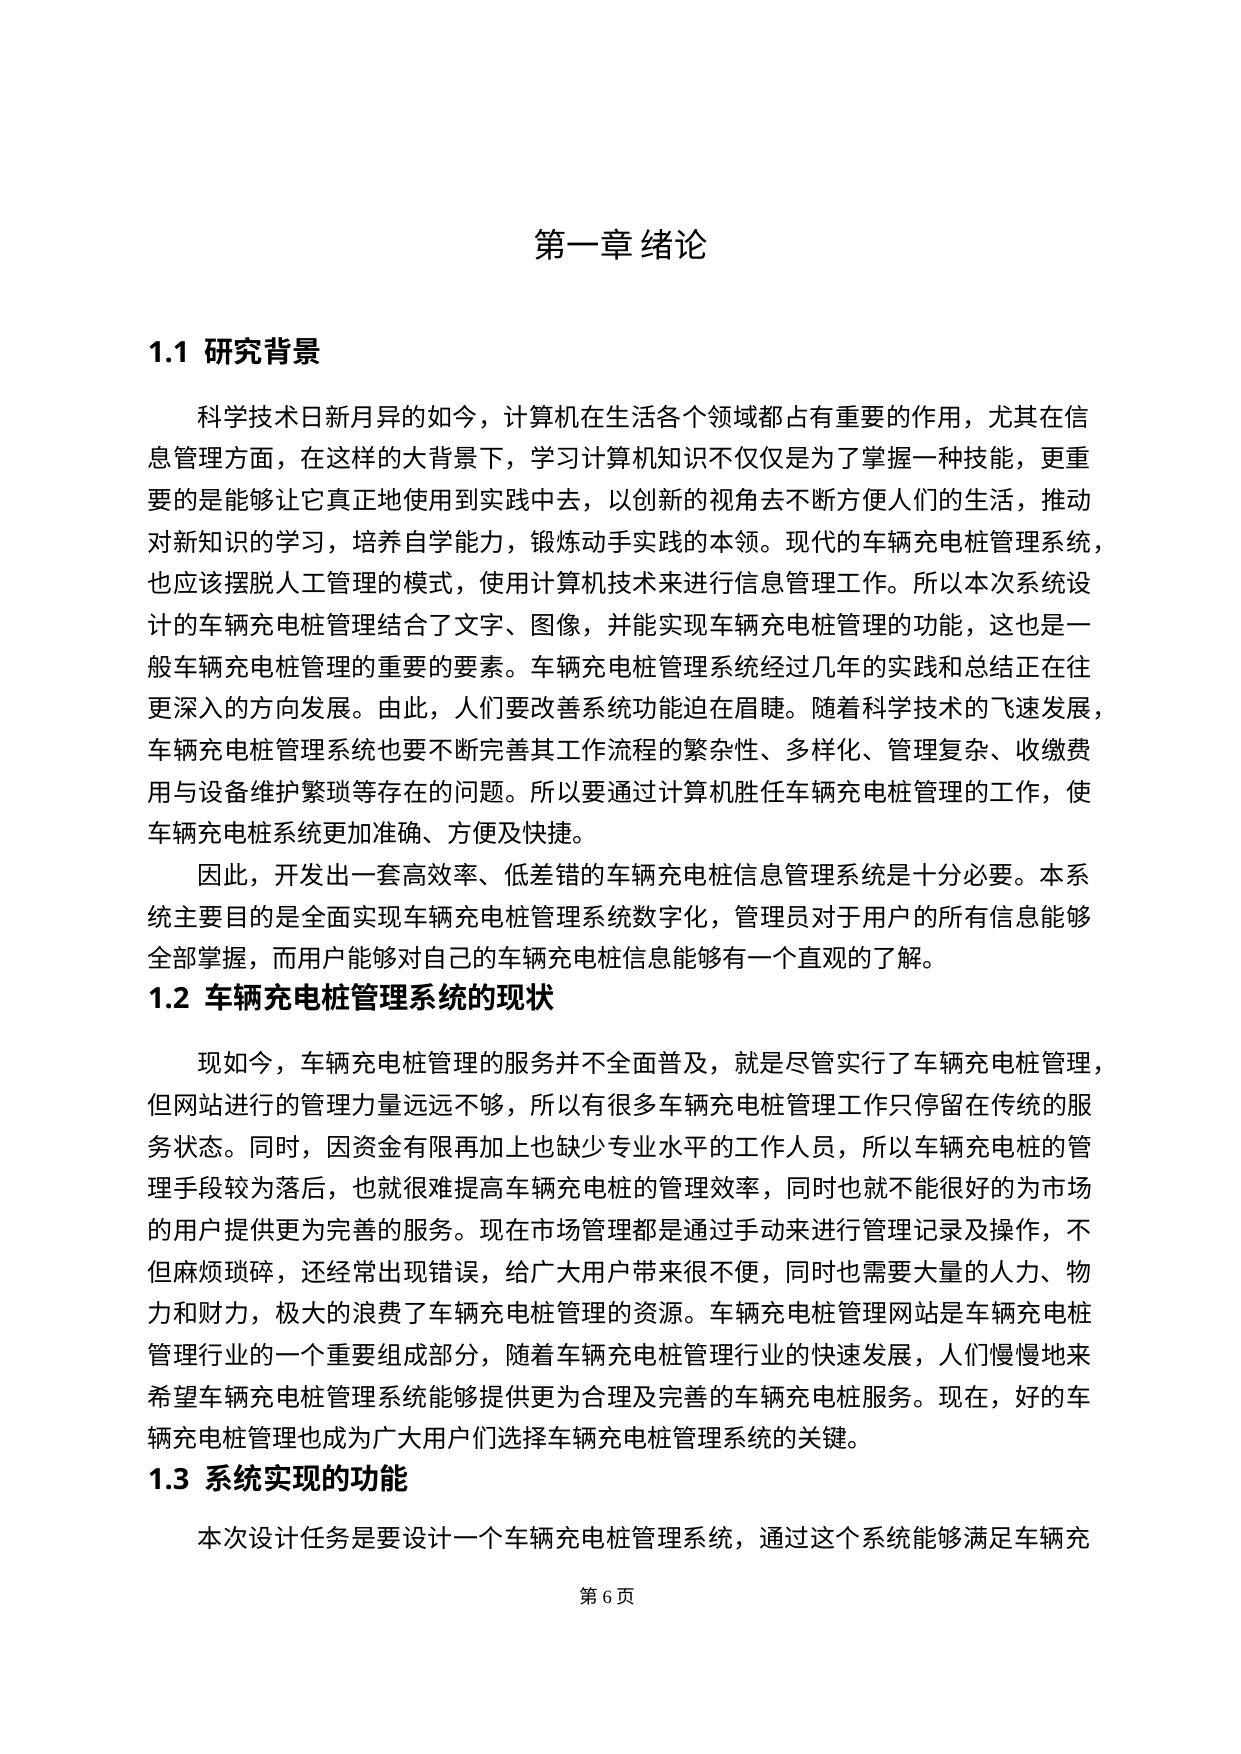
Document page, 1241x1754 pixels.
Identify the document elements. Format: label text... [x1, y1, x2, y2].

text 1.2 车辆充电桩管理系统的现状 [148, 975, 1092, 1017]
text 1.1 研究背景 [148, 328, 1092, 371]
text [148, 1519, 1092, 1555]
subtitle 第一章 绪论 [148, 218, 1092, 267]
text 科学技术日新月异的如今，计算机在生活各个领域都占有重要的作用，尤其在信息管理方面，在这样的大背景下，学习计算机知识不仅仅是为了掌握一种技能，更重要的是能够让它真正地使用到实践中去，以创新的视角去不断方便人们的生活，推动对新知识的学习，培养自学能力，锻炼动手实践的本领。现代的车辆充电桩管理系统，也应该摆脱人工管理的模式，使用计算机技术来进行信息管理工作。所以本次系统设计的车辆充电桩管理结合了文字、图像，并能实现车辆充电桩管理的功能，这也是一般车辆充电桩管理的重要的要素。车辆充电桩管理系统经过几年的实践和总结正在往更深入的方向发展。由此，人们要改善系统功能迫在眉睫。随着科学技术的飞速发展，车辆充电桩管理系统也要不断完善其工作流程的繁杂性、多样化、管理复杂、收缴费用与设备维护繁琐等存在的问题。所以要通过计算机胜任车辆充电桩管理的工作，使车辆充电桩系统更加准确、方便及快捷。 [148, 392, 1092, 850]
text 现如今，车辆充电桩管理的服务并不全面普及，就是尽管实行了车辆充电桩管理，但网站进行的管理力量远远不够，所以有很多车辆充电桩管理工作只停留在传统的服务状态。同时，因资金有限再加上也缺少专业水平的工作人员，所以车辆充电桩的管理手段较为落后，也就很难提高车辆充电桩的管理效率，同时也就不能很好的为市场的用户提供更为完善的服务。现在市场管理都是通过手动来进行管理记录及操作，不但麻烦琐碎，还经常出现错误，给广大用户带来很不便，同时也需要大量的人力、物力和财力，极大的浪费了车辆充电桩管理的资源。车辆充电桩管理网站是车辆充电桩管理行业的一个重要组成部分，随着车辆充电桩管理行业的快速发展，人们慢慢地来希望车辆充电桩管理系统能够提供更为合理及完善的车辆充电桩服务。现在，好的车辆充电桩管理也成为广大用户们选择车辆充电桩管理系统的关键。 [148, 1038, 1092, 1455]
text 因此，开发出一套高效率、低差错的车辆充电桩信息管理系统是十分必要。本系统主要目的是全面实现车辆充电桩管理系统数字化，管理员对于用户的所有信息能够全部掌握，而用户能够对自己的车辆充电桩信息能够有一个直观的了解。 [148, 850, 1092, 975]
text 1.3 系统实现的功能 [148, 1455, 1092, 1498]
